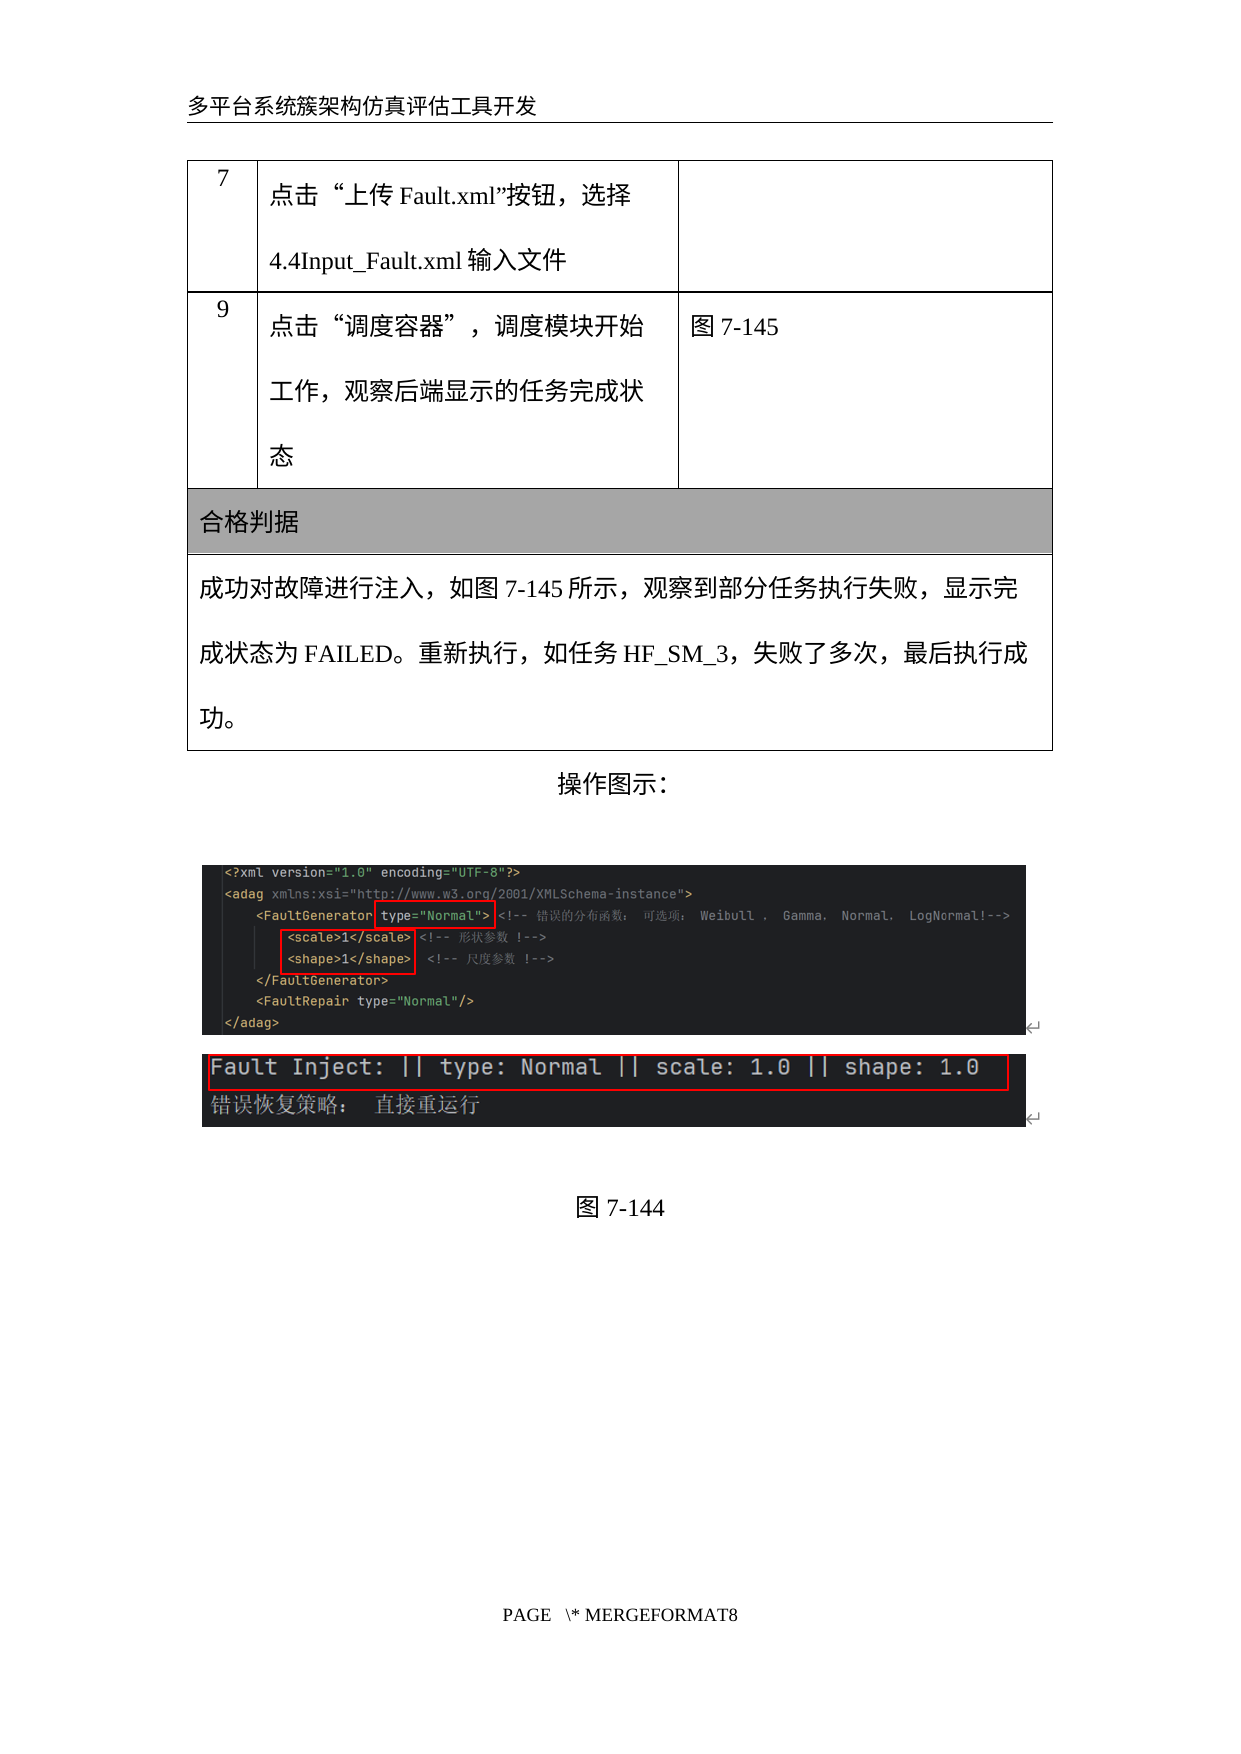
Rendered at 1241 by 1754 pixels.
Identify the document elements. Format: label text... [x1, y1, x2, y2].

picture [187, 848, 1053, 1142]
table_cell 点击“调度容器”，调度模块开始工作，观察后端显示的任务完成状态 [258, 293, 678, 487]
table_cell 合格判据 [188, 489, 1052, 553]
table_cell [679, 161, 1052, 291]
text 操作图示： [187, 751, 1053, 816]
table_cell 9 [188, 293, 257, 487]
table_cell 7 [188, 161, 257, 291]
table_cell 点击“上传Fault.xml”按钮，选择4.4Input_Fault.xml输入文件 [258, 161, 678, 291]
